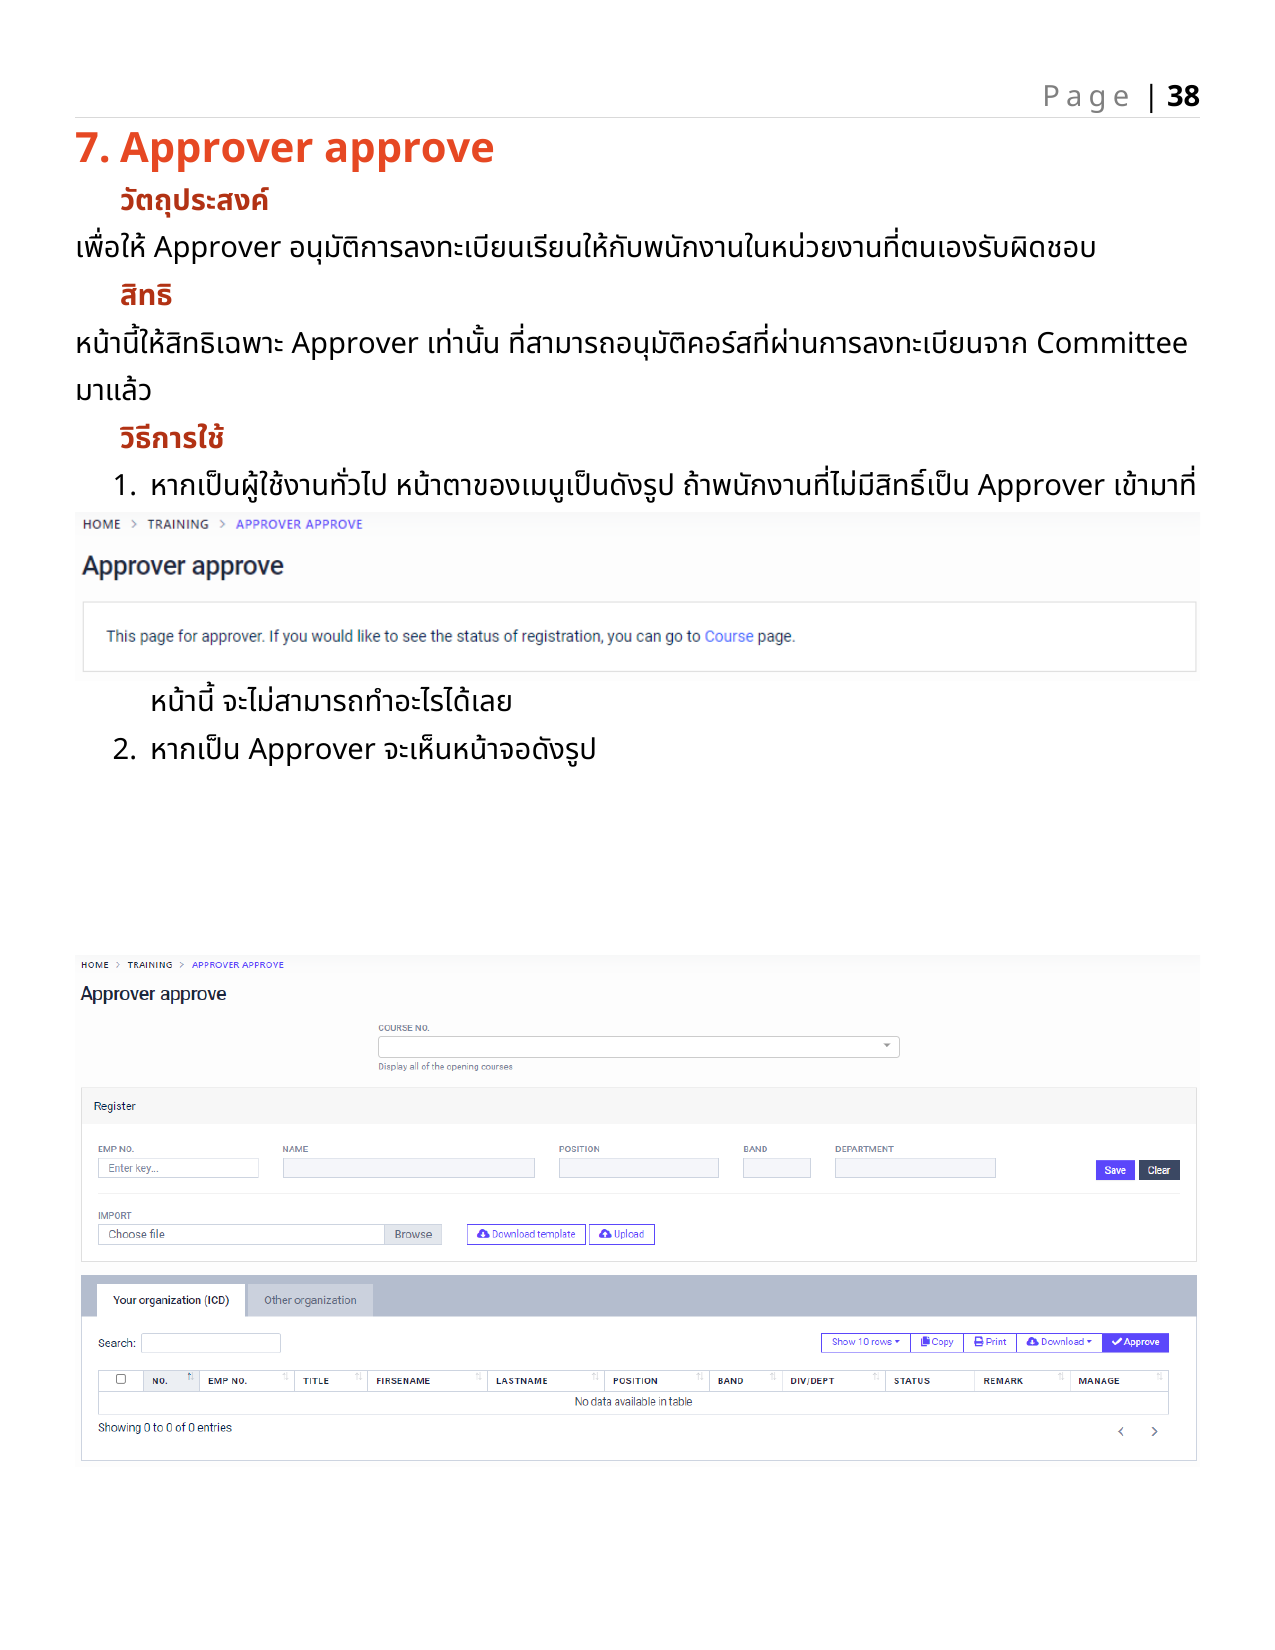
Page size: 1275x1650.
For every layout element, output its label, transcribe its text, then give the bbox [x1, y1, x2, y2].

subtitle วิธีการใช้ [120, 417, 1200, 461]
list หากเป็น Approver จะเห็นหน้าจอดังรูป [112, 728, 1200, 772]
text หน้านี้ให้สิทธิเฉพาะ Approver เท่านั้น ที่สามารถอนุมัติคอร์สที่ผ่านการลงทะเบียนจาก Committee มาแล้ว [75, 322, 1200, 414]
picture [75, 512, 1200, 681]
subtitle Approver approve [75, 118, 1200, 174]
list หากเป็นผู้ใช้งานทั่วไป หน้าตาของเมนูเป็นดังรูป ถ้าพนักงานที่ไม่มีสิทธิ์เป็น Approver เข้ามาที่หน้านี้ จะไม่สามารถทำอะไรได้เลย [112, 464, 1200, 512]
picture [75, 955, 1200, 1467]
subtitle วัตถุประสงค์ [120, 179, 1200, 223]
subtitle สิทธิ [120, 274, 1200, 318]
text เพื่อให้ Approver อนุมัติการลงทะเบียนเรียนให้กับพนักงานในหน่วยงานที่ตนเองรับผิดชอบ [75, 227, 1200, 271]
list หากเป็นผู้ใช้งานทั่วไป หน้าตาของเมนูเป็นดังรูป ถ้าพนักงานที่ไม่มีสิทธิ์เป็น Approver เข้ามาที่หน้านี้ จะไม่สามารถทำอะไรได้เลย [112, 681, 1200, 725]
